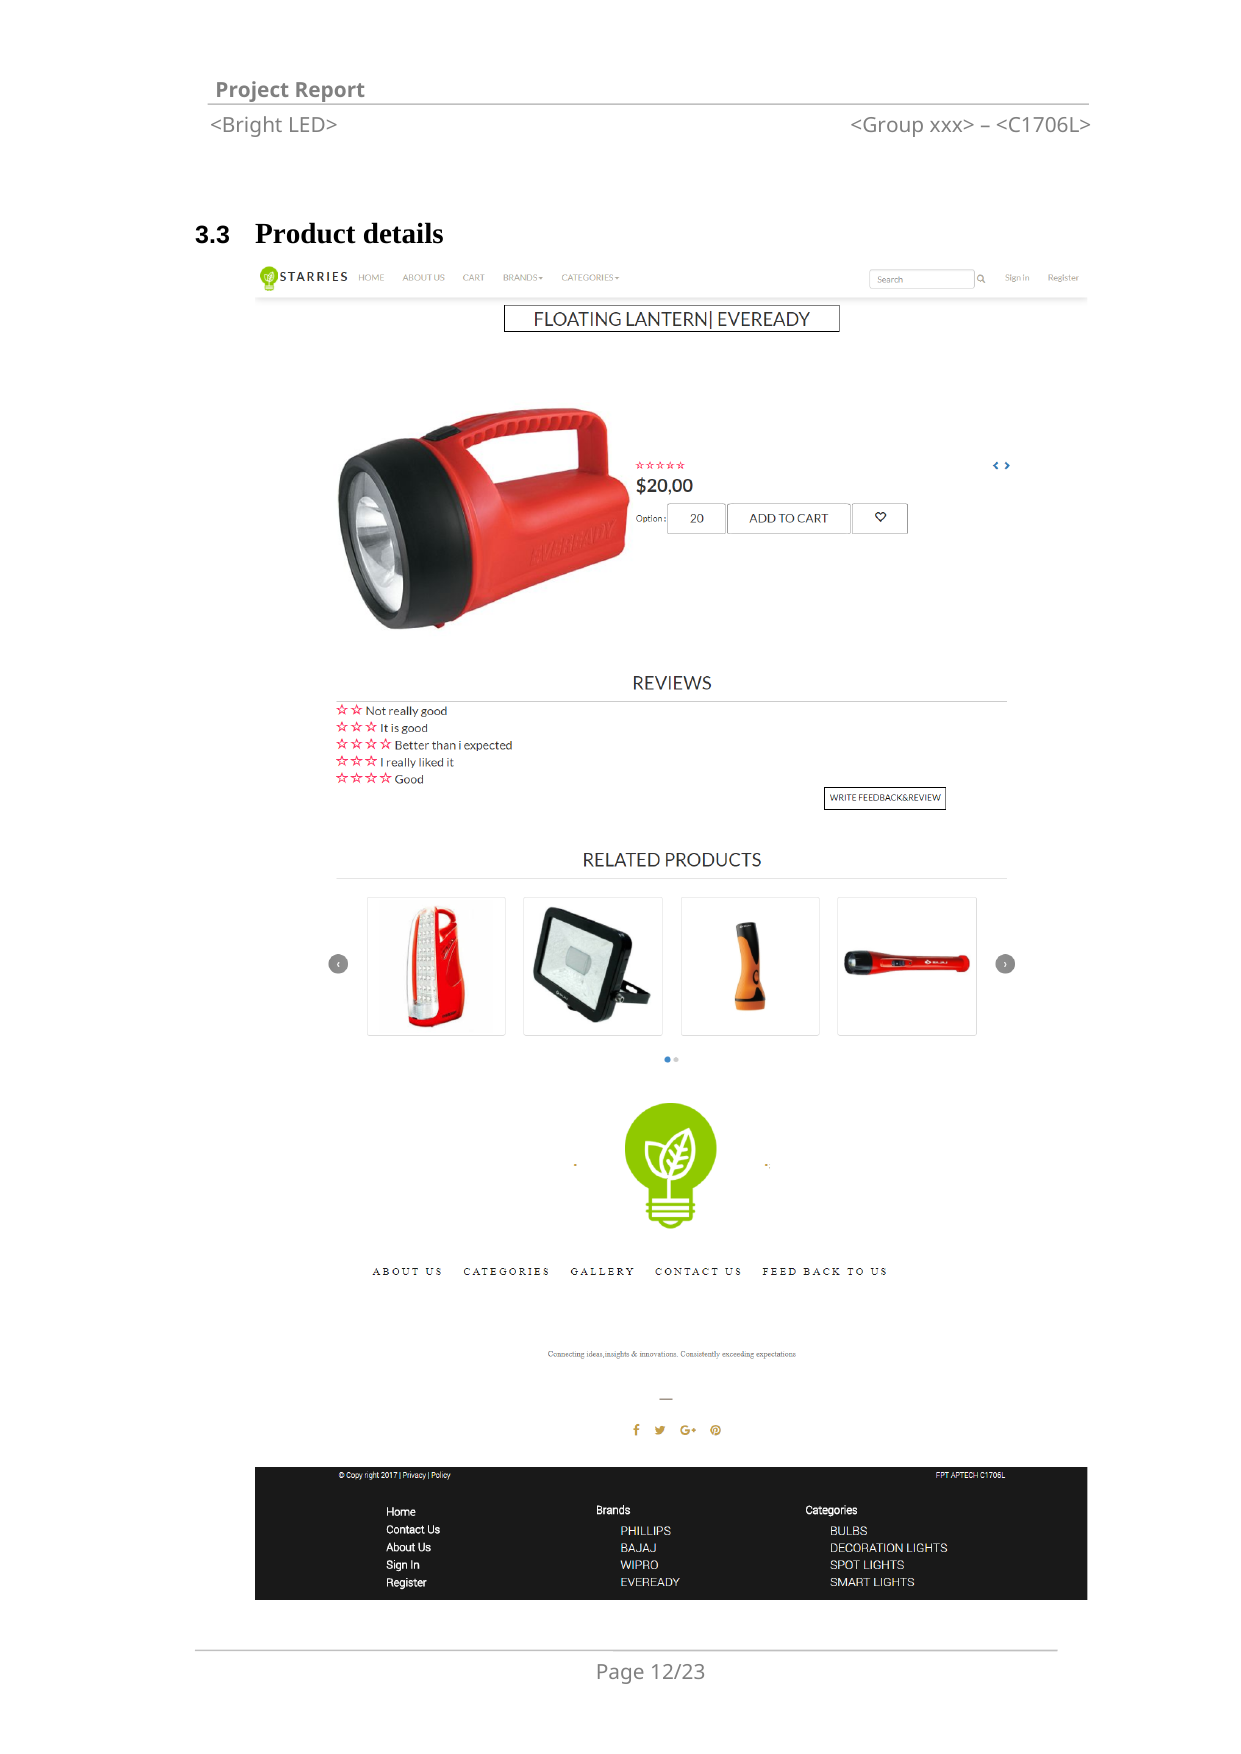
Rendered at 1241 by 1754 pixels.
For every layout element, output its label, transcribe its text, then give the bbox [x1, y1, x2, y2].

subtitle Product details [195, 216, 1106, 250]
picture [255, 262, 1088, 1600]
